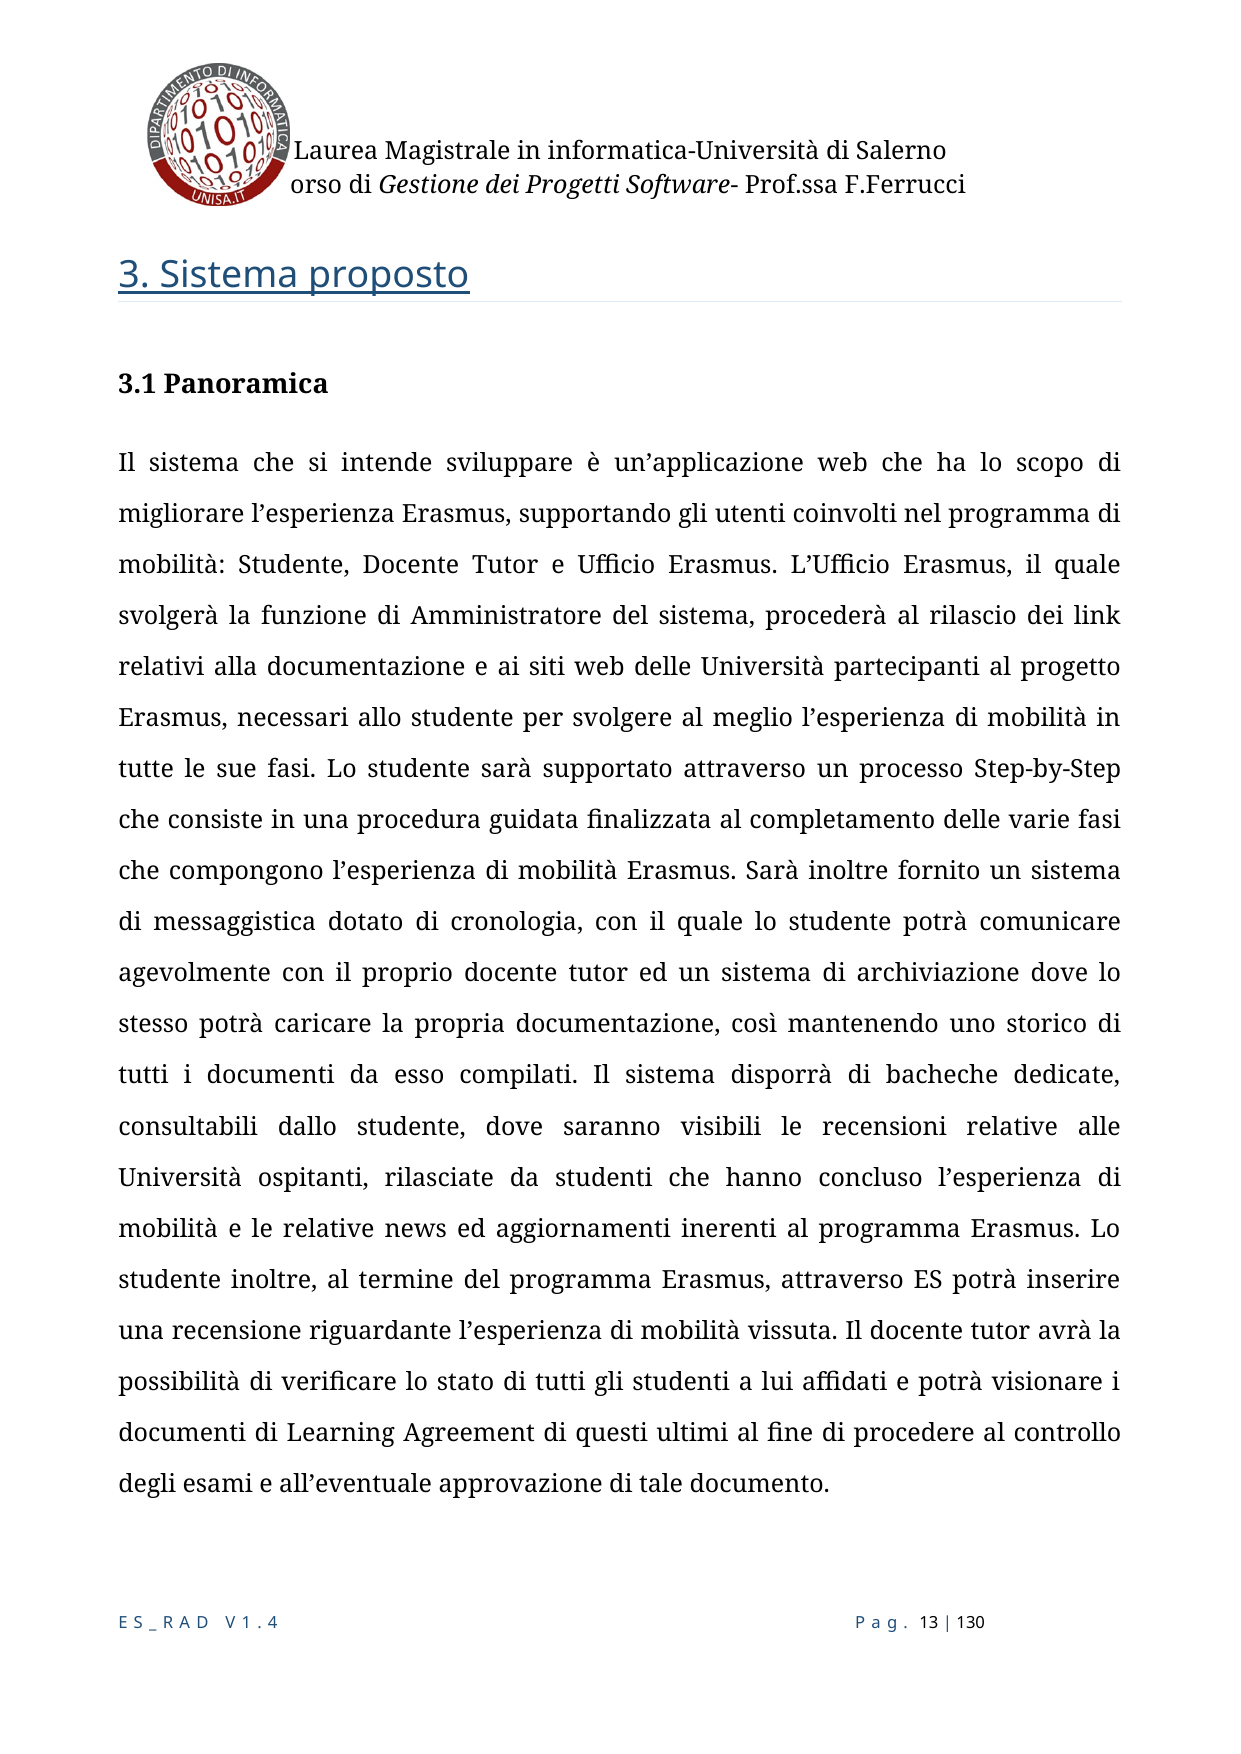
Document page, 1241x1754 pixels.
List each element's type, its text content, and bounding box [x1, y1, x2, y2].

text 3. Sistema proposto [118, 248, 1122, 301]
picture [147, 63, 290, 206]
text 3.1 Panoramica [118, 364, 1122, 401]
text Il sistema che si intende sviluppare è un’applicazione web che ha lo scopo di migliorare l’esperienza Erasmus, supportando gli utenti coinvolti nel programma di mobilità: Studente, Docente Tutor e Ufficio Erasmus. L’Ufficio Erasmus, il quale svolgerà la funzione di Amministratore del sistema, procederà al rilascio dei link relativi alla documentazione e ai siti web delle Università partecipanti al progetto Erasmus, necessari allo studente per svolgere al meglio l’esperienza di mobilità in tutte le sue fasi. Lo studente sarà supportato attraverso un processo Step-by-Step che consiste in una procedura guidata finalizzata al completamento delle varie fasi che compongono l’esperienza di mobilità Erasmus. Sarà inoltre fornito un sistema di messaggistica dotato di cronologia, con il quale lo studente potrà comunicare agevolmente con il proprio docente tutor ed un sistema di archiviazione dove lo stesso potrà caricare la propria documentazione, così mantenendo uno storico di tutti i documenti da esso compilati. Il sistema disporrà di bacheche dedicate, consultabili dallo studente, dove saranno visibili le recensioni relative alle Università ospitanti, rilasciate da studenti che hanno concluso l’esperienza di mobilità e le relative news ed aggiornamenti inerenti al programma Erasmus. Lo studente inoltre, al termine del programma Erasmus, attraverso ES potrà inserire una recensione riguardante l’esperienza di mobilità vissuta. Il docente tutor avrà la possibilità di verificare lo stato di tutti gli studenti a lui affidati e potrà visionare i documenti di Learning Agreement di questi ultimi al fine di procedere al controllo degli esami e all’eventuale approvazione di tale documento. [118, 445, 1122, 1499]
